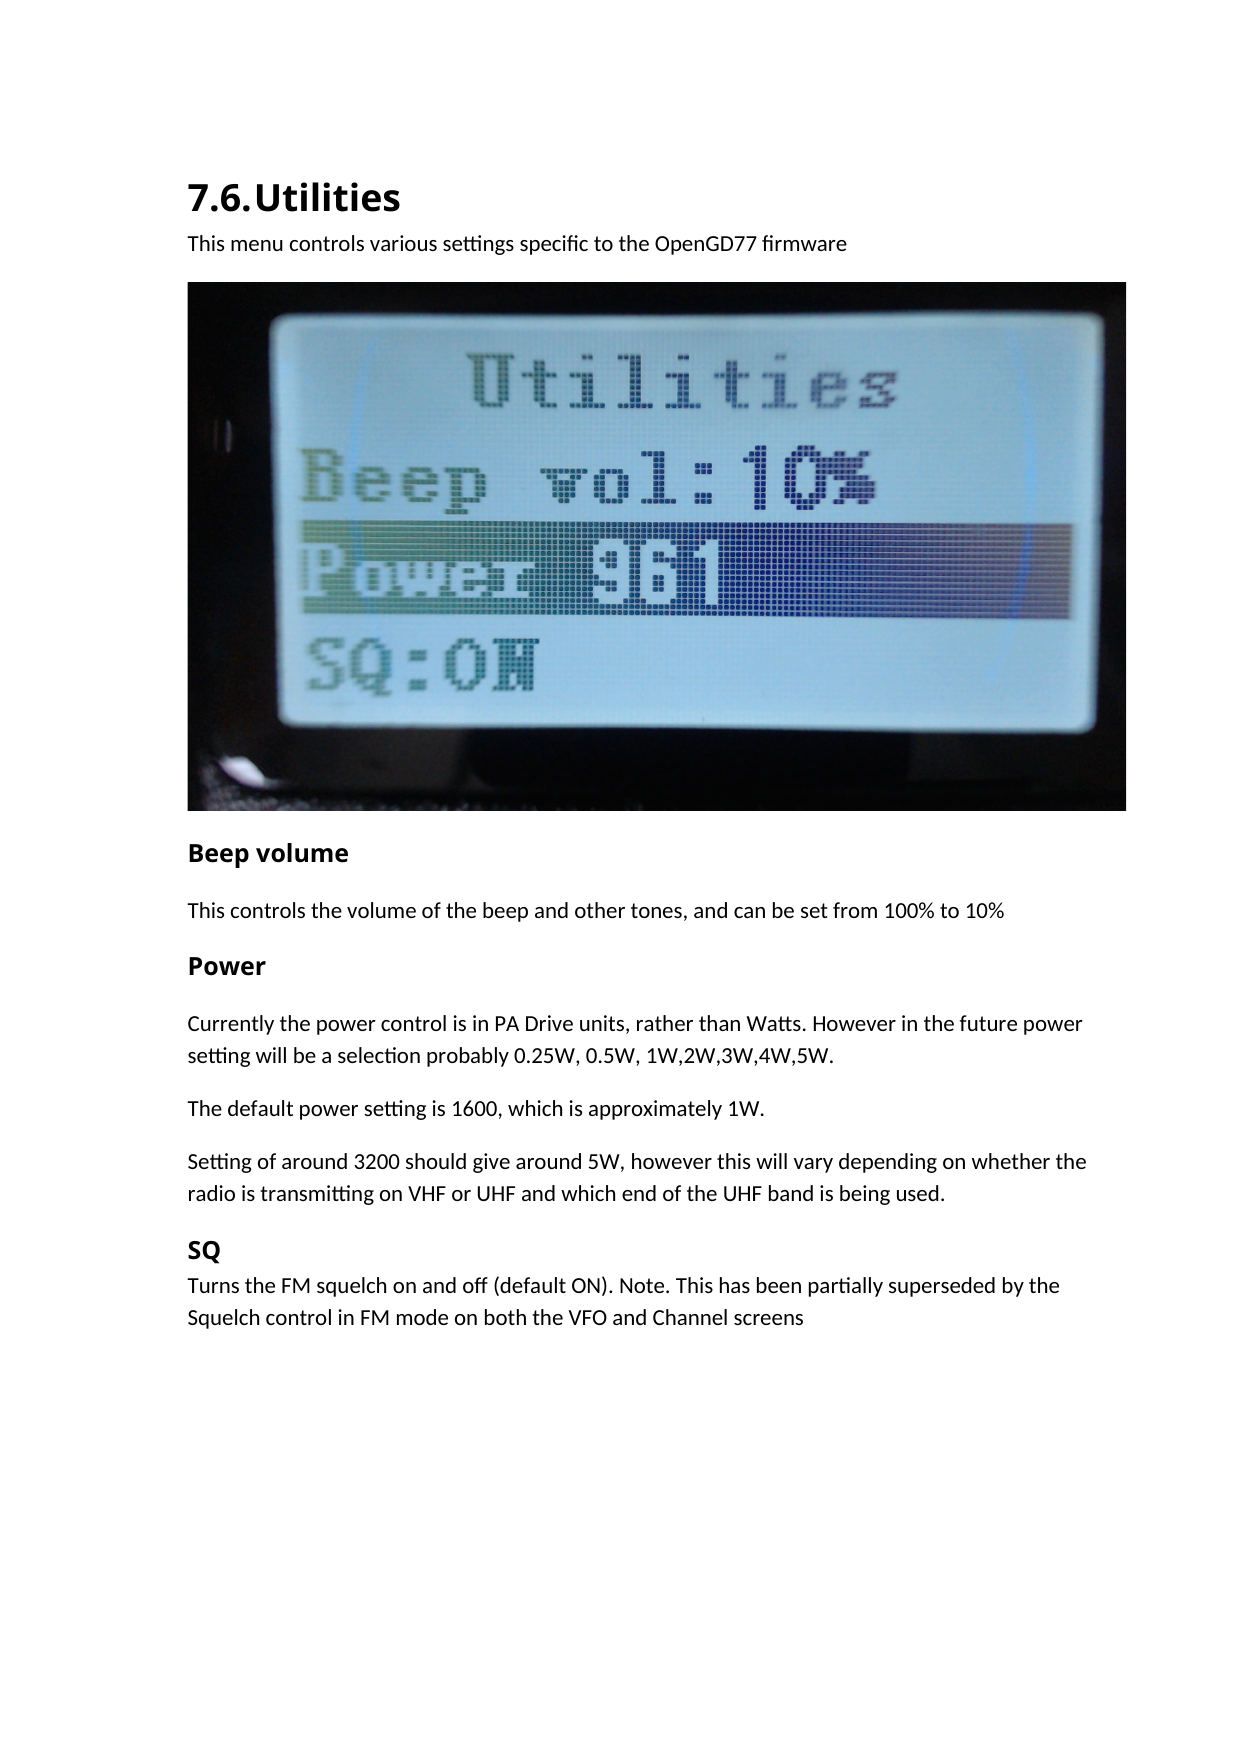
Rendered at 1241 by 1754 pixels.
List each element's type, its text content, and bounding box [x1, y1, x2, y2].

text Beep volume [187, 836, 1090, 870]
text This controls the volume of the beep and other tones, and can be set from 100% to 10% [187, 896, 1090, 924]
text Currently the power control is in PA Drive units, rather than Watts. However in the future power setting will be a selection probably 0.25W, 0.5W, 1W,2W,3W,4W,5W. [187, 1009, 1090, 1069]
text Power [187, 949, 1090, 983]
text Setting of around 3200 should give around 5W, however this will vary depending on whether the radio is transmitting on VHF or UHF and which end of the UHF band is being used. [187, 1147, 1090, 1207]
subtitle Utilities [187, 171, 1090, 222]
text The default power setting is 1600, which is approximately 1W. [187, 1094, 1090, 1122]
text This menu controls various settings specific to the OpenGD77 firmware [187, 229, 1090, 257]
picture [187, 282, 1127, 811]
text SQ Turns the FM squelch on and off (default ON). Note. This has been partially superseded by the Squelch control in FM mode on both the VFO and Channel screens [187, 1232, 1090, 1331]
